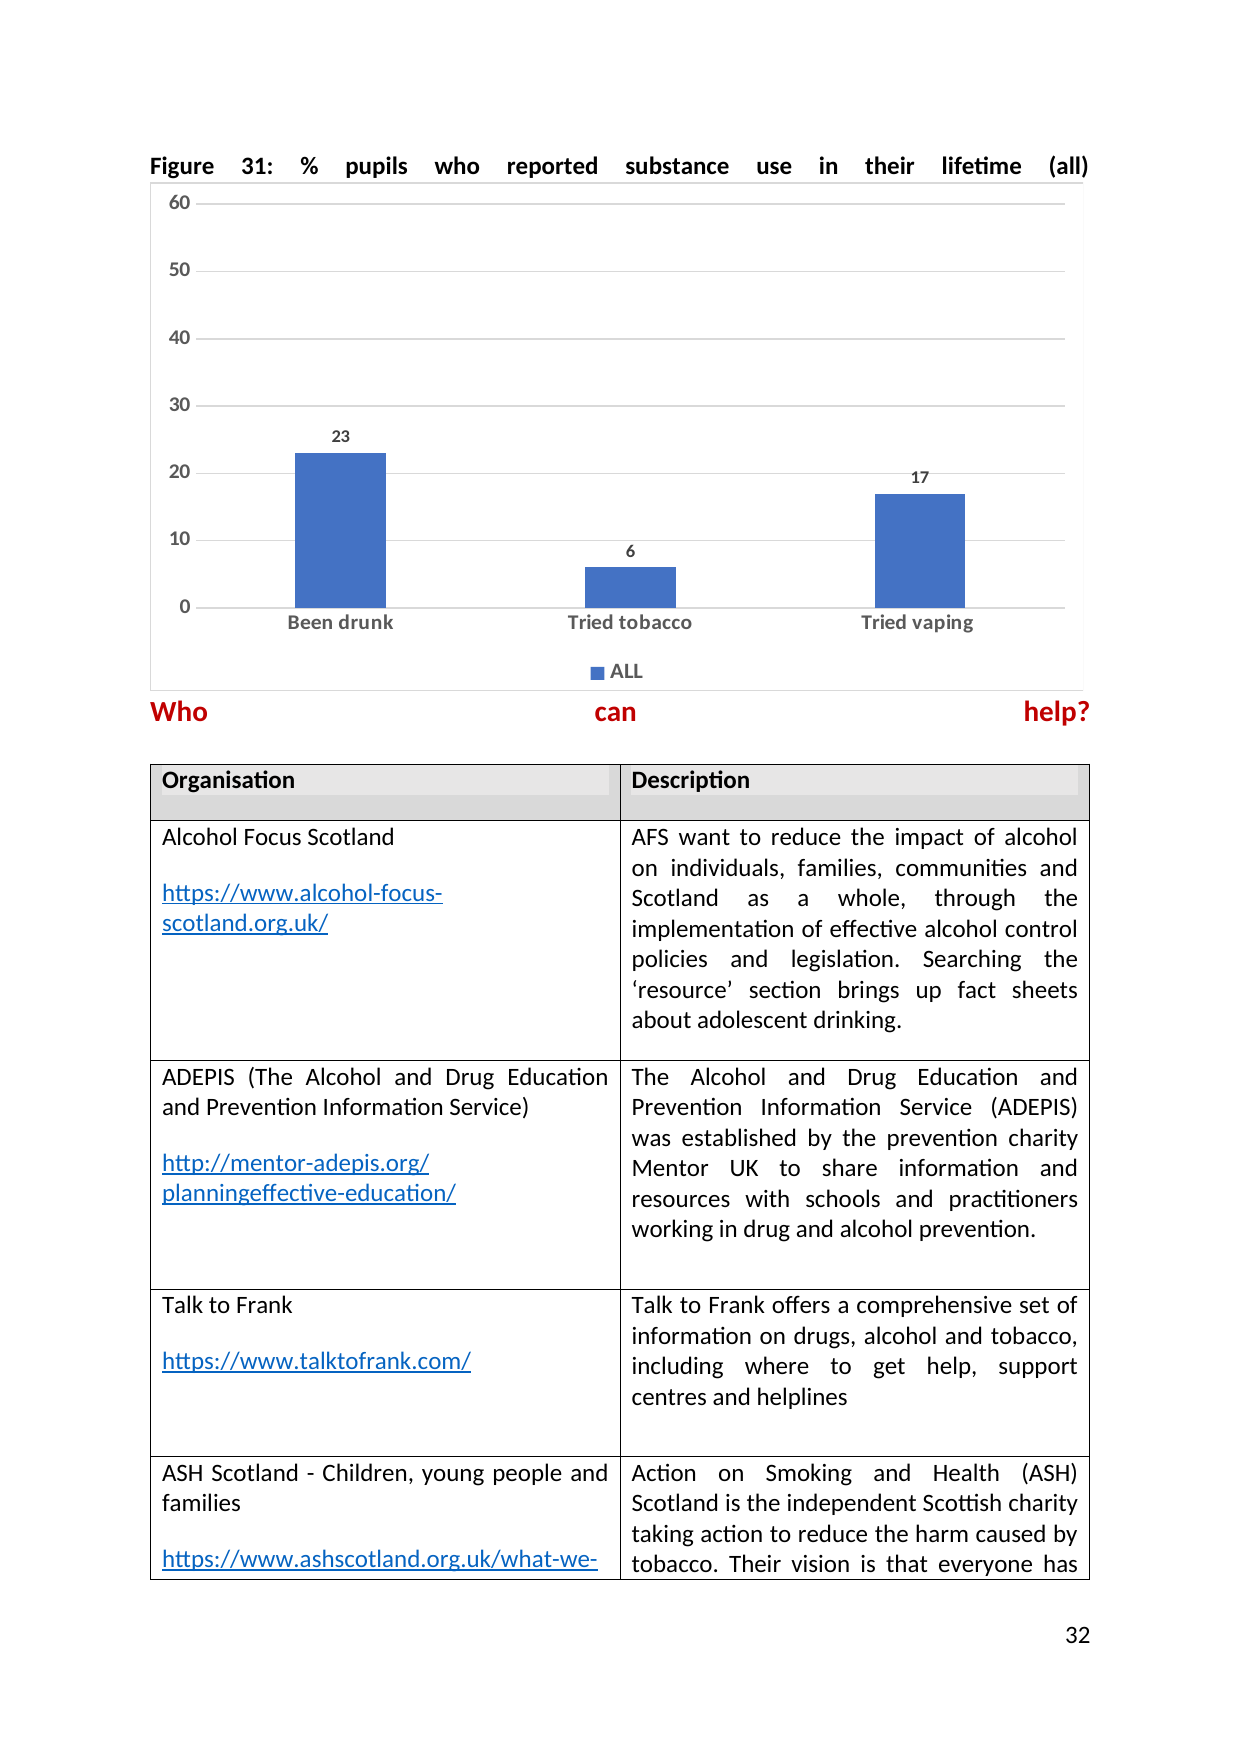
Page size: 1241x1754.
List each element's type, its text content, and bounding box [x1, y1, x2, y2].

table_cell The Alcohol and Drug Education and Prevention Information Service (ADEPIS) was established by the prevention charity Mentor UK to share information and resources with schools and practitioners working in drug and alcohol prevention. [621, 1061, 1089, 1288]
text Who can help? [150, 693, 1090, 761]
table_cell Alcohol Focus Scotland https://www.alcohol-focus-scotland.org.uk/ [151, 821, 620, 1060]
text Figure 31: % pupils who reported substance use in their lifetime (all) [150, 150, 1090, 690]
table_cell Talk to Frank offers a comprehensive set of information on drugs, alcohol and tobacco, including where to get help, support centres and helplines [621, 1290, 1089, 1456]
table_header Organisation [151, 765, 620, 820]
table_cell AFS want to reduce the impact of alcohol on individuals, families, communities and Scotland as a whole, through the implementation of effective alcohol control policies and legislation. Searching the ‘resource’ section brings up fact sheets about adolescent drinking. [621, 821, 1089, 1060]
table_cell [621, 1457, 1089, 1579]
table_cell ADEPIS (The Alcohol and Drug Education and Prevention Information Service) http://mentor-adepis.org/planningeffective-education/ [151, 1061, 620, 1288]
table_header Description [621, 765, 1089, 820]
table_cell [151, 1457, 620, 1579]
table_cell Talk to Frank https://www.talktofrank.com/ [151, 1290, 620, 1456]
